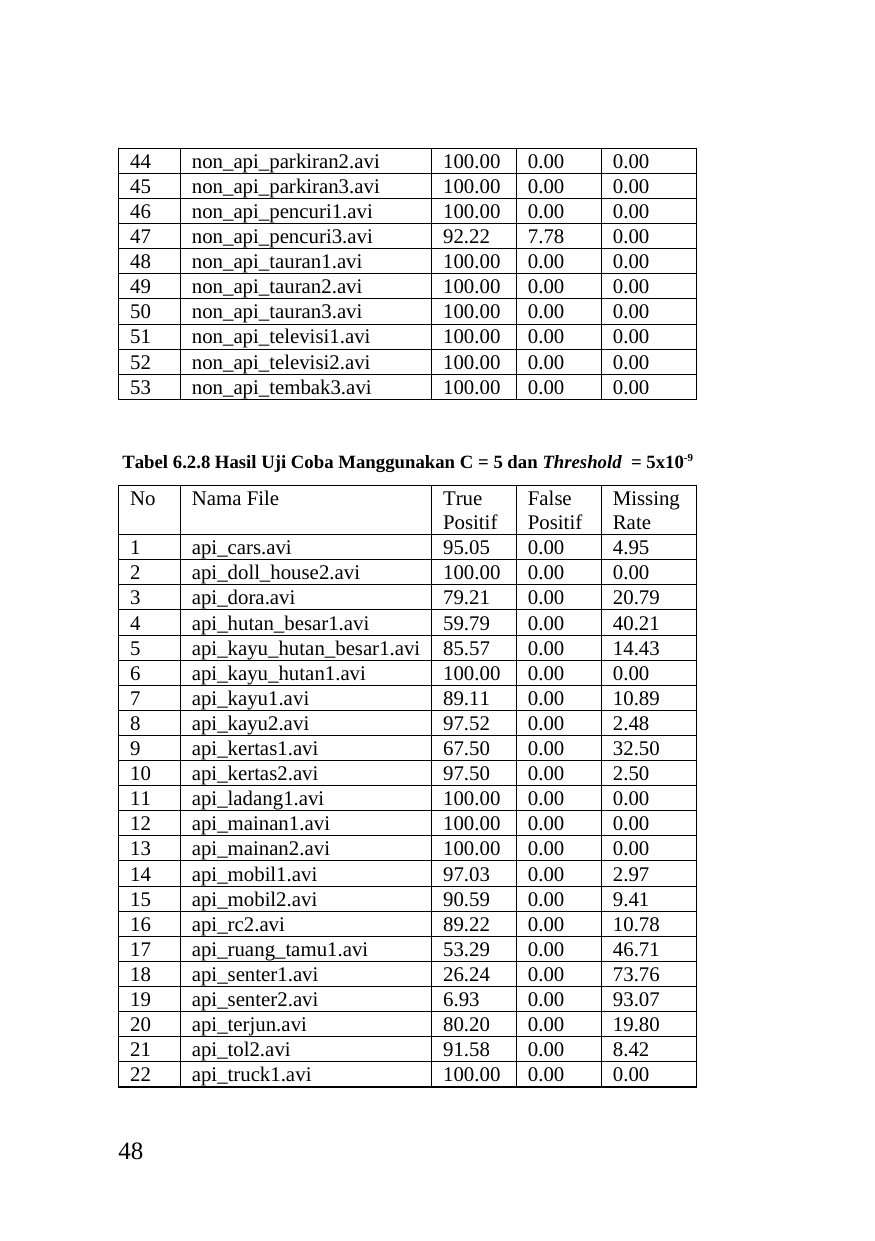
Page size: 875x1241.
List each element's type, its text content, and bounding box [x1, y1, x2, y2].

table_cell 0.00 [602, 274, 696, 298]
table_cell 0.00 [517, 636, 601, 659]
table_cell 79.21 [432, 585, 516, 609]
table_header No [119, 486, 180, 534]
table_cell 22 [119, 1062, 180, 1086]
table_cell 0.00 [517, 299, 601, 323]
table_cell 100.00 [432, 174, 516, 198]
table_cell api_kertas1.avi [181, 736, 431, 760]
table_cell 6.93 [432, 987, 516, 1011]
table_cell non_api_parkiran3.avi [181, 174, 431, 198]
table_cell 73.76 [602, 962, 696, 986]
table_header True Positif [432, 486, 516, 534]
table_cell 0.00 [517, 686, 601, 710]
table_cell api_senter1.avi [181, 962, 431, 986]
table_cell 0.00 [517, 1012, 601, 1036]
table_cell 0.00 [517, 987, 601, 1011]
table_cell 59.79 [432, 610, 516, 634]
table_cell 1 [119, 535, 180, 559]
table_cell 9 [119, 736, 180, 760]
table_cell 6 [119, 661, 180, 685]
table_cell 10.89 [602, 686, 696, 710]
table_cell 11 [119, 786, 180, 810]
table_cell non_api_tauran1.avi [181, 249, 431, 273]
table_cell api_kayu_hutan_besar1.avi [181, 636, 431, 659]
table_cell 80.20 [432, 1012, 516, 1036]
table_cell 19 [119, 987, 180, 1011]
table_cell api_tol2.avi [181, 1037, 431, 1061]
table_cell 14 [119, 861, 180, 886]
table_cell api_kertas2.avi [181, 761, 431, 785]
table_cell 0.00 [517, 736, 601, 760]
table_cell 100.00 [432, 149, 516, 173]
table_cell 0.00 [602, 174, 696, 198]
table_cell 0.00 [517, 761, 601, 785]
table_header Missing Rate [602, 486, 696, 534]
table_cell 0.00 [602, 350, 696, 374]
table_cell 7.78 [517, 224, 601, 248]
table_cell 100.00 [432, 199, 516, 223]
table_cell 0.00 [517, 836, 601, 860]
table_cell 0.00 [602, 149, 696, 173]
table_cell 89.22 [432, 912, 516, 936]
table_cell 100.00 [432, 375, 516, 399]
table_header False Positif [517, 486, 601, 534]
table_cell 0.00 [517, 174, 601, 198]
table_cell api_hutan_besar1.avi [181, 610, 431, 634]
table_cell 0.00 [517, 375, 601, 399]
table_cell 0.00 [517, 249, 601, 273]
table_cell 100.00 [432, 274, 516, 298]
table_cell 97.03 [432, 861, 516, 886]
table_cell non_api_parkiran2.avi [181, 149, 431, 173]
table_cell 0.00 [602, 375, 696, 399]
table_cell api_ladang1.avi [181, 786, 431, 810]
table_cell api_kayu_hutan1.avi [181, 661, 431, 685]
table_cell 100.00 [432, 1062, 516, 1086]
table_cell 7 [119, 686, 180, 710]
table_cell 0.00 [602, 836, 696, 860]
table_cell 97.50 [432, 761, 516, 785]
table_cell 8.42 [602, 1037, 696, 1061]
table_cell api_doll_house2.avi [181, 560, 431, 584]
table_cell non_api_pencuri1.avi [181, 199, 431, 223]
table_cell 32.50 [602, 736, 696, 760]
table_cell 100.00 [432, 661, 516, 685]
table_cell 5 [119, 636, 180, 659]
table_cell non_api_tauran2.avi [181, 274, 431, 298]
table_cell 0.00 [602, 1062, 696, 1086]
table_cell 93.07 [602, 987, 696, 1011]
table_cell 51 [119, 325, 180, 348]
table_cell 2 [119, 560, 180, 584]
table_cell 18 [119, 962, 180, 986]
table_cell 16 [119, 912, 180, 936]
table_cell 15 [119, 887, 180, 911]
table_cell non_api_televisi2.avi [181, 350, 431, 374]
table_cell 100.00 [432, 811, 516, 835]
table_cell 0.00 [517, 962, 601, 986]
table_cell 0.00 [517, 661, 601, 685]
table_cell 0.00 [517, 887, 601, 911]
table_cell 0.00 [517, 149, 601, 173]
table_cell 52 [119, 350, 180, 374]
table_cell 0.00 [517, 560, 601, 584]
table_cell 0.00 [602, 299, 696, 323]
table_cell 2.50 [602, 761, 696, 785]
table_cell 26.24 [432, 962, 516, 986]
table_cell 67.50 [432, 736, 516, 760]
table_cell 0.00 [602, 661, 696, 685]
table_cell 10.78 [602, 912, 696, 936]
table_cell 2.48 [602, 711, 696, 735]
table_cell 17 [119, 937, 180, 961]
table_cell 3 [119, 585, 180, 609]
table_cell 9.41 [602, 887, 696, 911]
table_cell 100.00 [432, 836, 516, 860]
table_cell non_api_tauran3.avi [181, 299, 431, 323]
table_cell 0.00 [517, 535, 601, 559]
table_cell api_senter2.avi [181, 987, 431, 1011]
table_cell 0.00 [517, 274, 601, 298]
table_cell 0.00 [602, 560, 696, 584]
table_cell non_api_tembak3.avi [181, 375, 431, 399]
table_cell 8 [119, 711, 180, 735]
table_cell api_terjun.avi [181, 1012, 431, 1036]
table_cell 0.00 [517, 199, 601, 223]
table_cell 49 [119, 274, 180, 298]
table_cell 0.00 [517, 1037, 601, 1061]
table_cell 100.00 [432, 299, 516, 323]
table_cell 0.00 [517, 1062, 601, 1086]
table_cell api_mainan2.avi [181, 836, 431, 860]
table_cell 0.00 [517, 811, 601, 835]
table_cell 44 [119, 149, 180, 173]
table_cell 97.52 [432, 711, 516, 735]
table_cell 85.57 [432, 636, 516, 659]
table_cell 13 [119, 836, 180, 860]
table_cell 4.95 [602, 535, 696, 559]
table_cell non_api_televisi1.avi [181, 325, 431, 348]
table_cell api_kayu1.avi [181, 686, 431, 710]
table_cell 45 [119, 174, 180, 198]
table_cell 46.71 [602, 937, 696, 961]
table_cell 0.00 [602, 811, 696, 835]
table_cell 2.97 [602, 861, 696, 886]
table_cell 21 [119, 1037, 180, 1061]
table_cell 89.11 [432, 686, 516, 710]
table_cell 0.00 [517, 610, 601, 634]
table_cell 91.58 [432, 1037, 516, 1061]
table_cell 20 [119, 1012, 180, 1036]
table_cell 53.29 [432, 937, 516, 961]
table_cell 0.00 [602, 224, 696, 248]
table_cell 20.79 [602, 585, 696, 609]
table_cell 90.59 [432, 887, 516, 911]
table_cell api_rc2.avi [181, 912, 431, 936]
table_cell 100.00 [432, 560, 516, 584]
table_cell 46 [119, 199, 180, 223]
table_cell 0.00 [602, 199, 696, 223]
table_cell 100.00 [432, 325, 516, 348]
table_cell api_ruang_tamu1.avi [181, 937, 431, 961]
table_cell api_truck1.avi [181, 1062, 431, 1086]
table_cell 92.22 [432, 224, 516, 248]
table_cell 0.00 [602, 786, 696, 810]
table_cell 0.00 [517, 325, 601, 348]
table_cell 48 [119, 249, 180, 273]
table_cell 0.00 [517, 711, 601, 735]
table_cell 0.00 [517, 585, 601, 609]
table_cell 95.05 [432, 535, 516, 559]
table_cell 100.00 [432, 786, 516, 810]
table_cell api_dora.avi [181, 585, 431, 609]
table_cell 100.00 [432, 350, 516, 374]
table_cell 0.00 [517, 912, 601, 936]
table_cell 47 [119, 224, 180, 248]
table_cell 14.43 [602, 636, 696, 659]
table_cell 100.00 [432, 249, 516, 273]
table_cell 10 [119, 761, 180, 785]
table_cell api_kayu2.avi [181, 711, 431, 735]
table_cell 0.00 [517, 937, 601, 961]
table_header Nama File [181, 486, 431, 534]
table_cell 12 [119, 811, 180, 835]
table_cell 40.21 [602, 610, 696, 634]
table_cell 0.00 [517, 861, 601, 886]
table_cell 0.00 [602, 249, 696, 273]
table_cell 4 [119, 610, 180, 634]
table_cell non_api_pencuri3.avi [181, 224, 431, 248]
table_cell api_mainan1.avi [181, 811, 431, 835]
table_cell api_cars.avi [181, 535, 431, 559]
table_cell api_mobil1.avi [181, 861, 431, 886]
table_cell 53 [119, 375, 180, 399]
table_cell 50 [119, 299, 180, 323]
table_cell 0.00 [517, 350, 601, 374]
table_cell 19.80 [602, 1012, 696, 1036]
table_cell 0.00 [602, 325, 696, 348]
table_cell 0.00 [517, 786, 601, 810]
table_cell api_mobil2.avi [181, 887, 431, 911]
